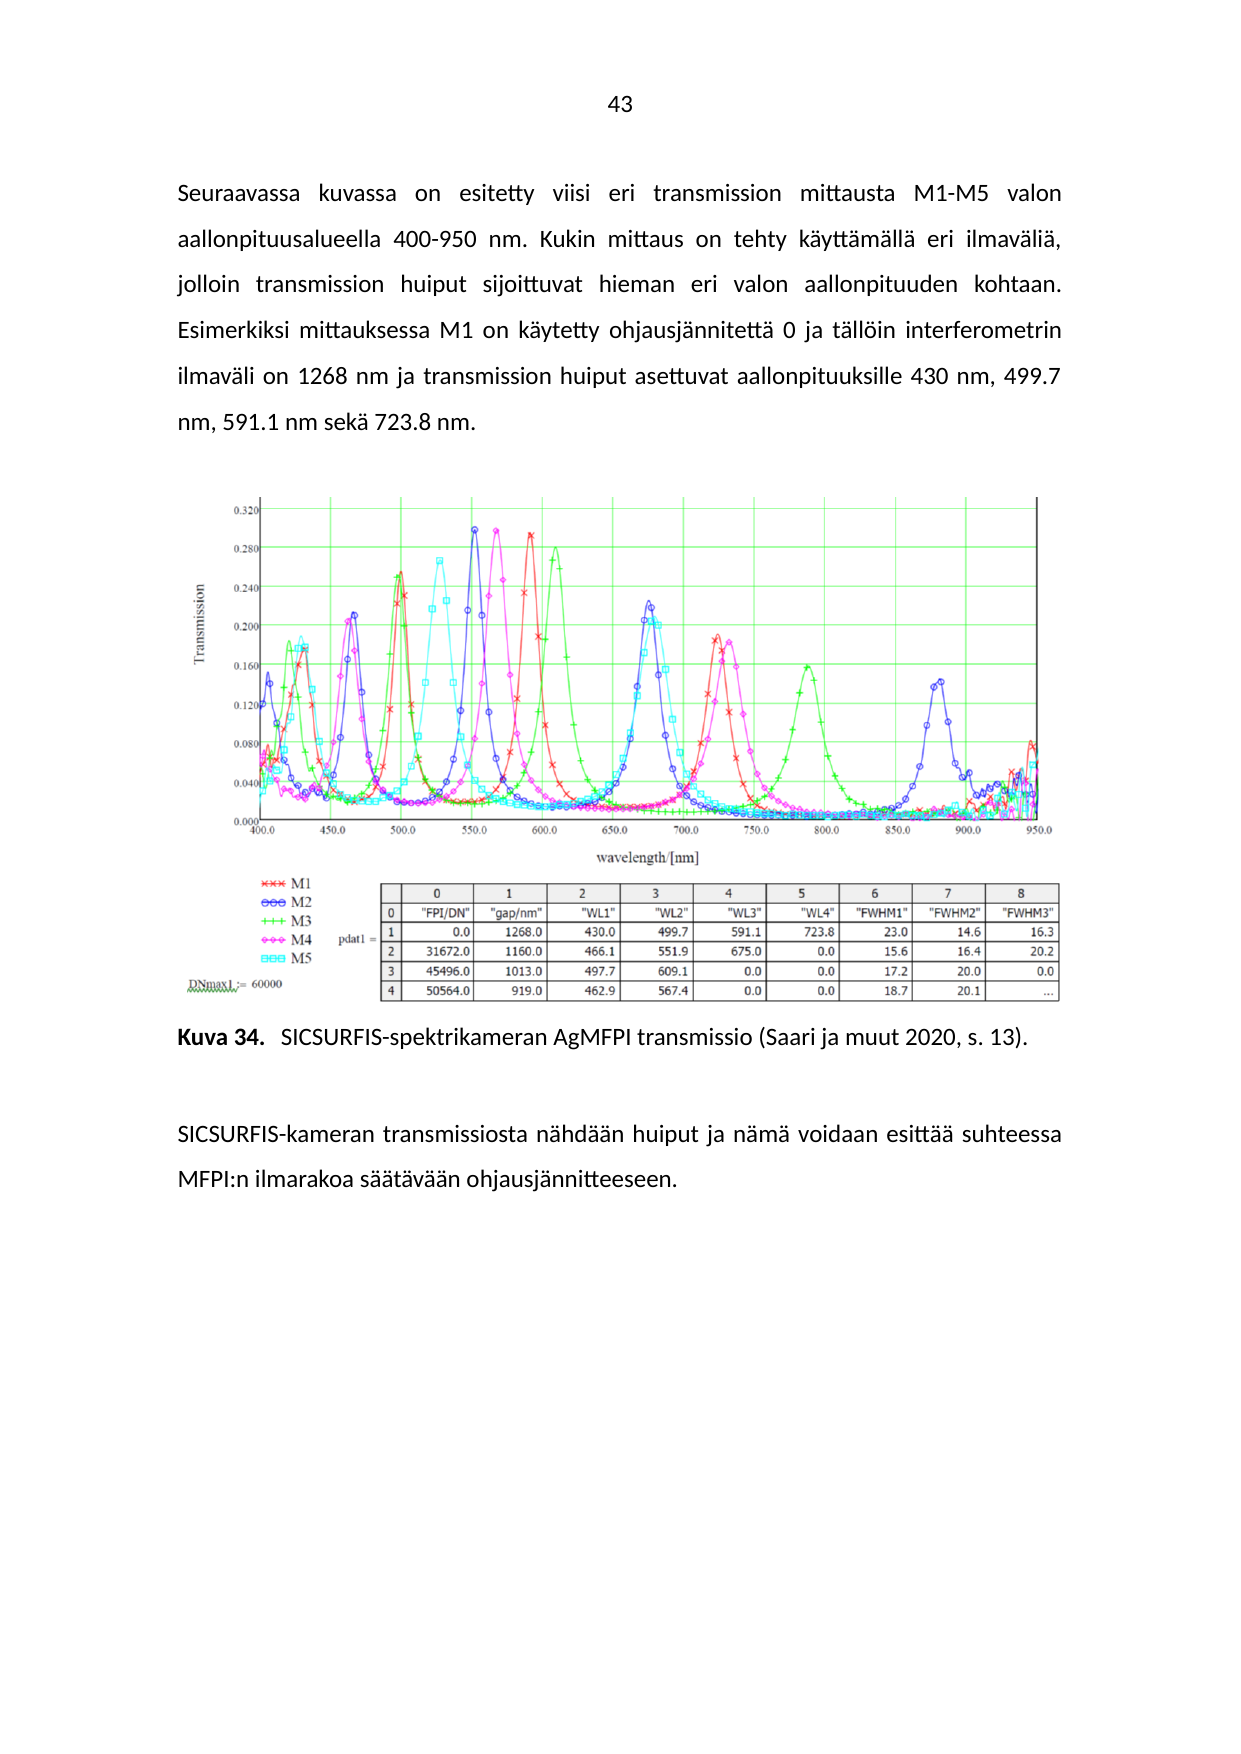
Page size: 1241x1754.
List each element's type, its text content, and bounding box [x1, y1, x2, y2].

text SICSURFIS-kameran transmissiosta nähdään huiput ja nämä voidaan esittää suhteessa MFPI:n ilmarakoa säätävään ohjausjännitteeseen. [177, 1118, 1063, 1194]
picture [177, 497, 1063, 1009]
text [177, 177, 1063, 436]
text Kuva 34. SICSURFIS-spektrikameran AgMFPI transmissio (Saari ja muut 2020, s. 13). [177, 1021, 1063, 1051]
